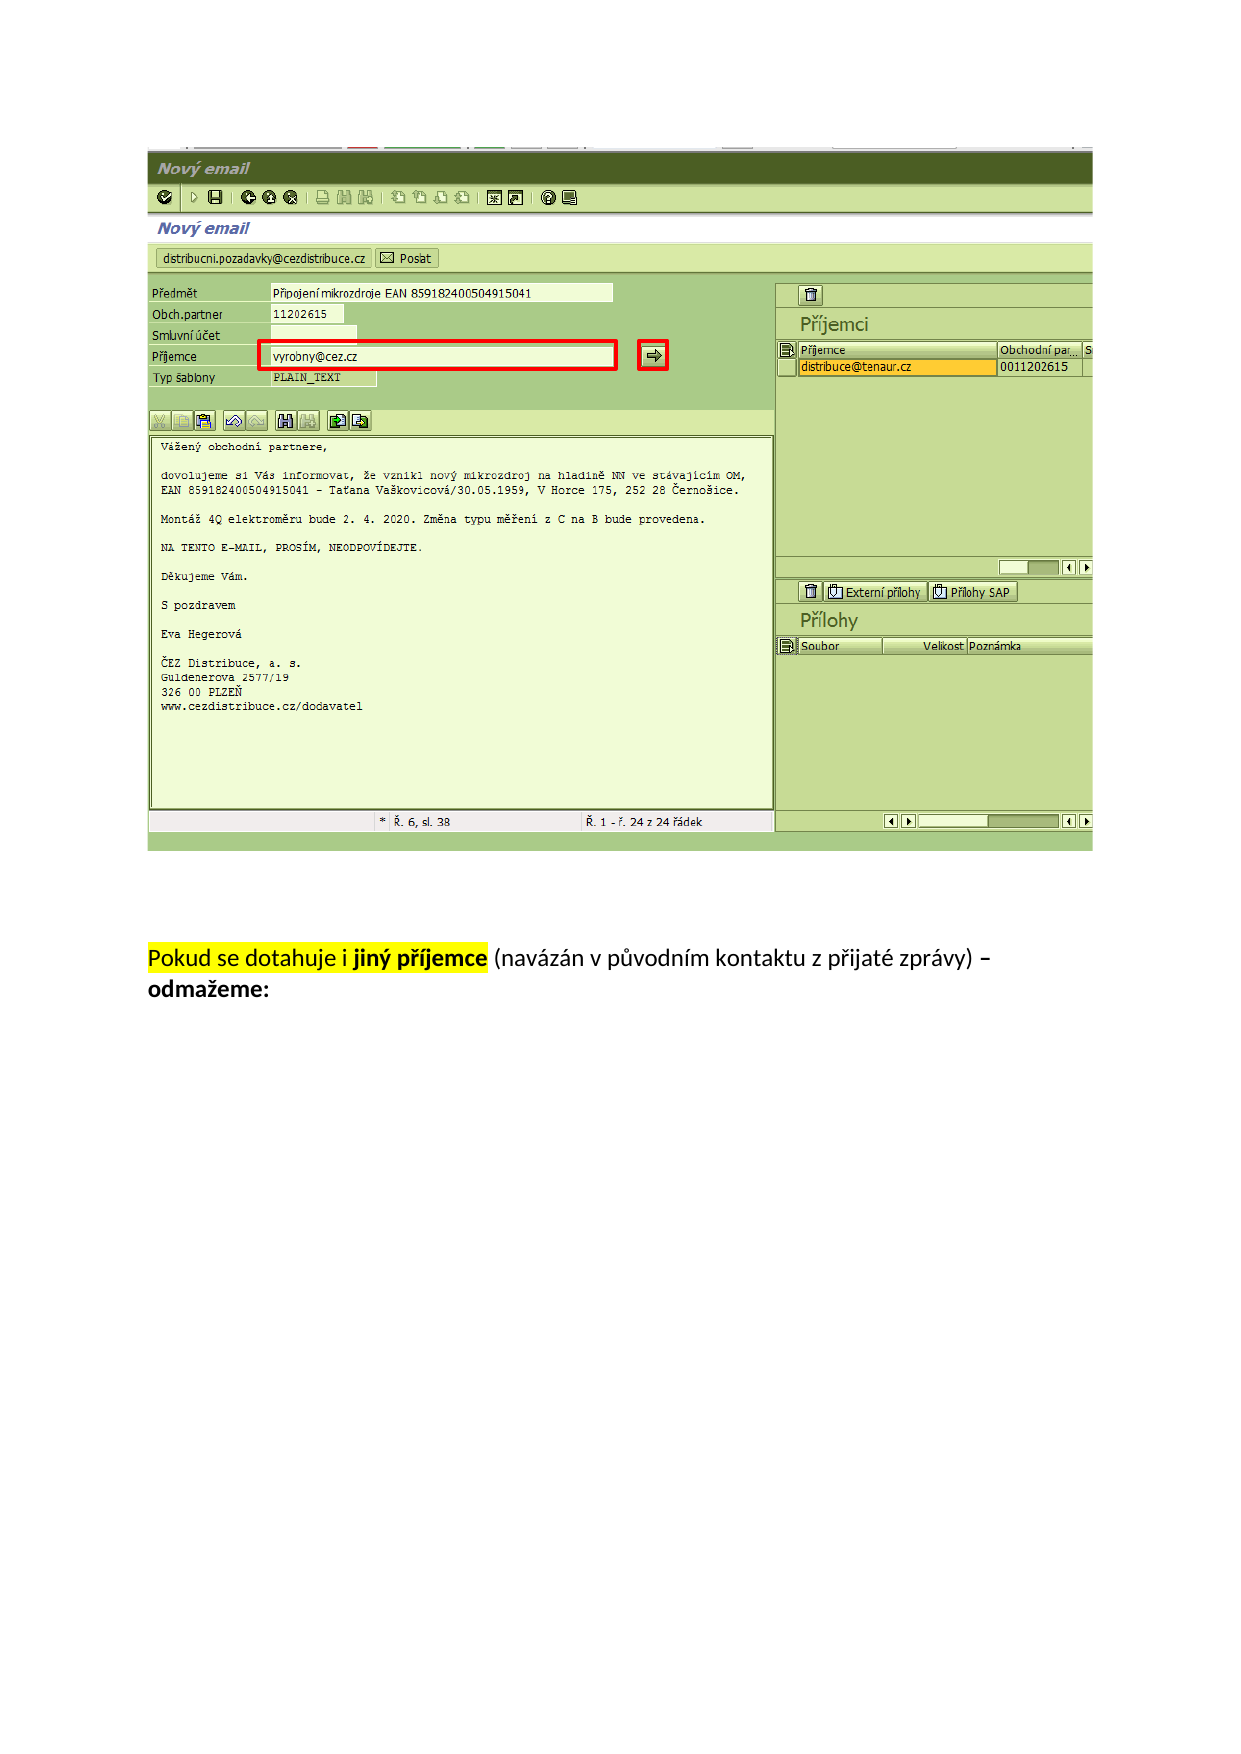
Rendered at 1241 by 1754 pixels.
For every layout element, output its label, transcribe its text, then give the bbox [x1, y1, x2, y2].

picture [147, 147, 1093, 851]
text Pokud se dotahuje i jiný příjemce (navázán v původním kontaktu z přijaté zprávy) – odmažeme: [148, 942, 1093, 1003]
